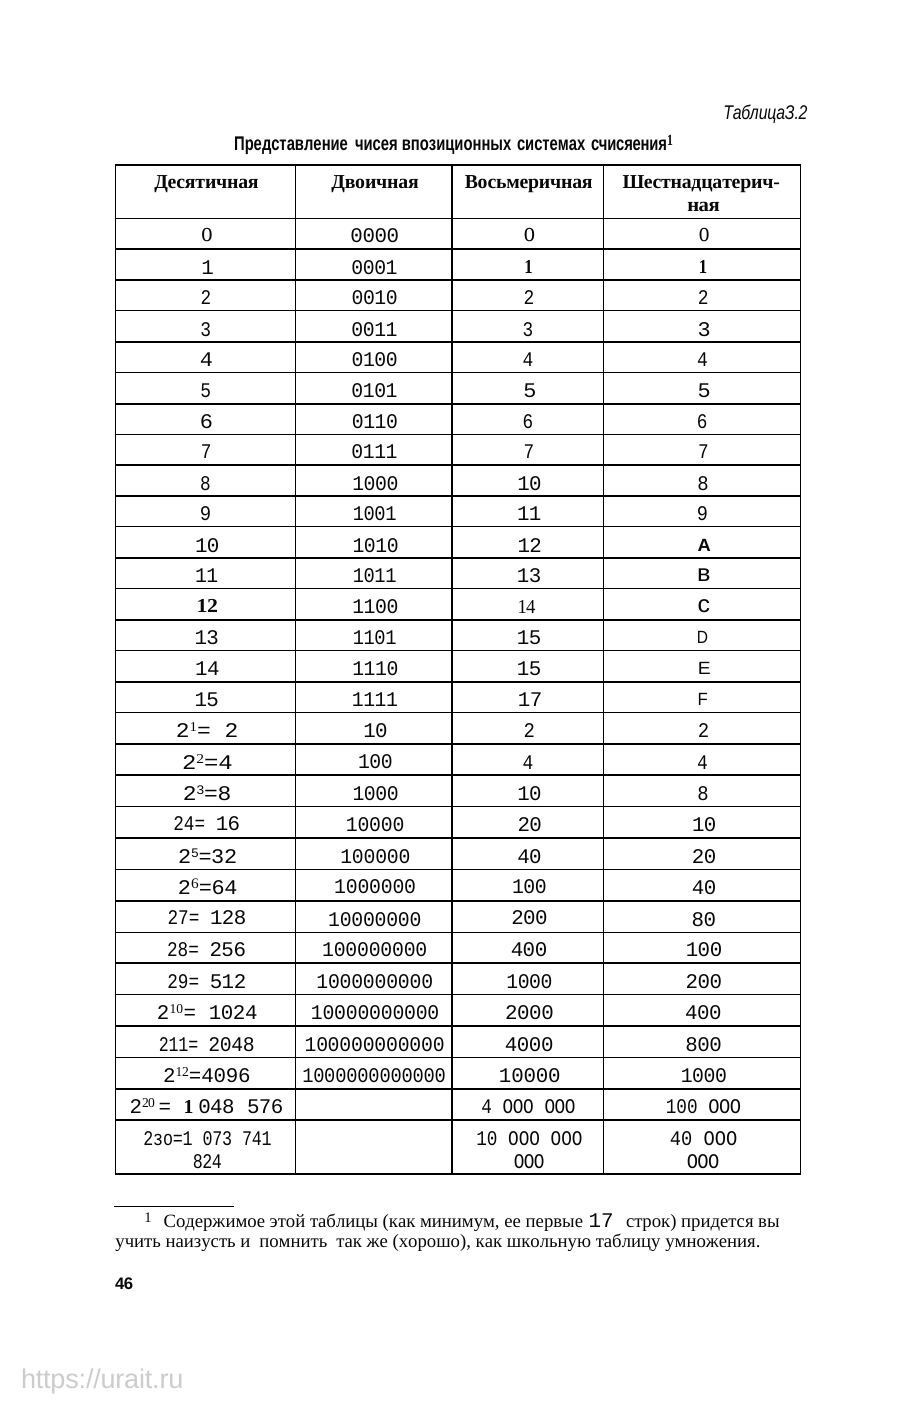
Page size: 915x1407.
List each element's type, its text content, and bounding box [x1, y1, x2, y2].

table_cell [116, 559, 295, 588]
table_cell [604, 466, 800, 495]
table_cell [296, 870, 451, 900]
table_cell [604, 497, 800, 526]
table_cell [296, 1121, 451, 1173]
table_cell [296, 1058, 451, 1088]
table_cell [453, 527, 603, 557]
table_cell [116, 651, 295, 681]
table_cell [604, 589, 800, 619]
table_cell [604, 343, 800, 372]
text 46 [115, 1274, 817, 1293]
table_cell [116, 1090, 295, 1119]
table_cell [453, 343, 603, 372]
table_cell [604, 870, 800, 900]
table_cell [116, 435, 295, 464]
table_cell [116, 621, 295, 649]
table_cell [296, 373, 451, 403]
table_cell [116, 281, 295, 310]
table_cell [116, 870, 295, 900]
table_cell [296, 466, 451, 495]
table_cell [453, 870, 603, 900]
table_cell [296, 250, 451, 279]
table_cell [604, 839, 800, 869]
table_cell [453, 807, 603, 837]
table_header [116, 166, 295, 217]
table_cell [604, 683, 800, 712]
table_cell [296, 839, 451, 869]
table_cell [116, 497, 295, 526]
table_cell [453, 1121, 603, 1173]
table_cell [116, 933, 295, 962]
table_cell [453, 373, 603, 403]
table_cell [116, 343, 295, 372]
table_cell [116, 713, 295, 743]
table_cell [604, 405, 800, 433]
text 1 Содержимое этой таблицы (как минимум, ее первые 17 строк) придется вы­ учить наизусть и помнить так же (хорошо), как школьную таблицу умножения. [115, 1210, 817, 1251]
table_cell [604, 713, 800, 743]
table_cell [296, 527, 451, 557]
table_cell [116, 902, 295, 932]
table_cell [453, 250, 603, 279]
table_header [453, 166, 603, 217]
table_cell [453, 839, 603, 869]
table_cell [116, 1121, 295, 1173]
text Представление чисея впозиционных системах счисяения1 [234, 130, 817, 155]
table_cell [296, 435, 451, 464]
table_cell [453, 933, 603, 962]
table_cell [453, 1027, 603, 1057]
text ТаблицаЗ.2 [723, 101, 817, 124]
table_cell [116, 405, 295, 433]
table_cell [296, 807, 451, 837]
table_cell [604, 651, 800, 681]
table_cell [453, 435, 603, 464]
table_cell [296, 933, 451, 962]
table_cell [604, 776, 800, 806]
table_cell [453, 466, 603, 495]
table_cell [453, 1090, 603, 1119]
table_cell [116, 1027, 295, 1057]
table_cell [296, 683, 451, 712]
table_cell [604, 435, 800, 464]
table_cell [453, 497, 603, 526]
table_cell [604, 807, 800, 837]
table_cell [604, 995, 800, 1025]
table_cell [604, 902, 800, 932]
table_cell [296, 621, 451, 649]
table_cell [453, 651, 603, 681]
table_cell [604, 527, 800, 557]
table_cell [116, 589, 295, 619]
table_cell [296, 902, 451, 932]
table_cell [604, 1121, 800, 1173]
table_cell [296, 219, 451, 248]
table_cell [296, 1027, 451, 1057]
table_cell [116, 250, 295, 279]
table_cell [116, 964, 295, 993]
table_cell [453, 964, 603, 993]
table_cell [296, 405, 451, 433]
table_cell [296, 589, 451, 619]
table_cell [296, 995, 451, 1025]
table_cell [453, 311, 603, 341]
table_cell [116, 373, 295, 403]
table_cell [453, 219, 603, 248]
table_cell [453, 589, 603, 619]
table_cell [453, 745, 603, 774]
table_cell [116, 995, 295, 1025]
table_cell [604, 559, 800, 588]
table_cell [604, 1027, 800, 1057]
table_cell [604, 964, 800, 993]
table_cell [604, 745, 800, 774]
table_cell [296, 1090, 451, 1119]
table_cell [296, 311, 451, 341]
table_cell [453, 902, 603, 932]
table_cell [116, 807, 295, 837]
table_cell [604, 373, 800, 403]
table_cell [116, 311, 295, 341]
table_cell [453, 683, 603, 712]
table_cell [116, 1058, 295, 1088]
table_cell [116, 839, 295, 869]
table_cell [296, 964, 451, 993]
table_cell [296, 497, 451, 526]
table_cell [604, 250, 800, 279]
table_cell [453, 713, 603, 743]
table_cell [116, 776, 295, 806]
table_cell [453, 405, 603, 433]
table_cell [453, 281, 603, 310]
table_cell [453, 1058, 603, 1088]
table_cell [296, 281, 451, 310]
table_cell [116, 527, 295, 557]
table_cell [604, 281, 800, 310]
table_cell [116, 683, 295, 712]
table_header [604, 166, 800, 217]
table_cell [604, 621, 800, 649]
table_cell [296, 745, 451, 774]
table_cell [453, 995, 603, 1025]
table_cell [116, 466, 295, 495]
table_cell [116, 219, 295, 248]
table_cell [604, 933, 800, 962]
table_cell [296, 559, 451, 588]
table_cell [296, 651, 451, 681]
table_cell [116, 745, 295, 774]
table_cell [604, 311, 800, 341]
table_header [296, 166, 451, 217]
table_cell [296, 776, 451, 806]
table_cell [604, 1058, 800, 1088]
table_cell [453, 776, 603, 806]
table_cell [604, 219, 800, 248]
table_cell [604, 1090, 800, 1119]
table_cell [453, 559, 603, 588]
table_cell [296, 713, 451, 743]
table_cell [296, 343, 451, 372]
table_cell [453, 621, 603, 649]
